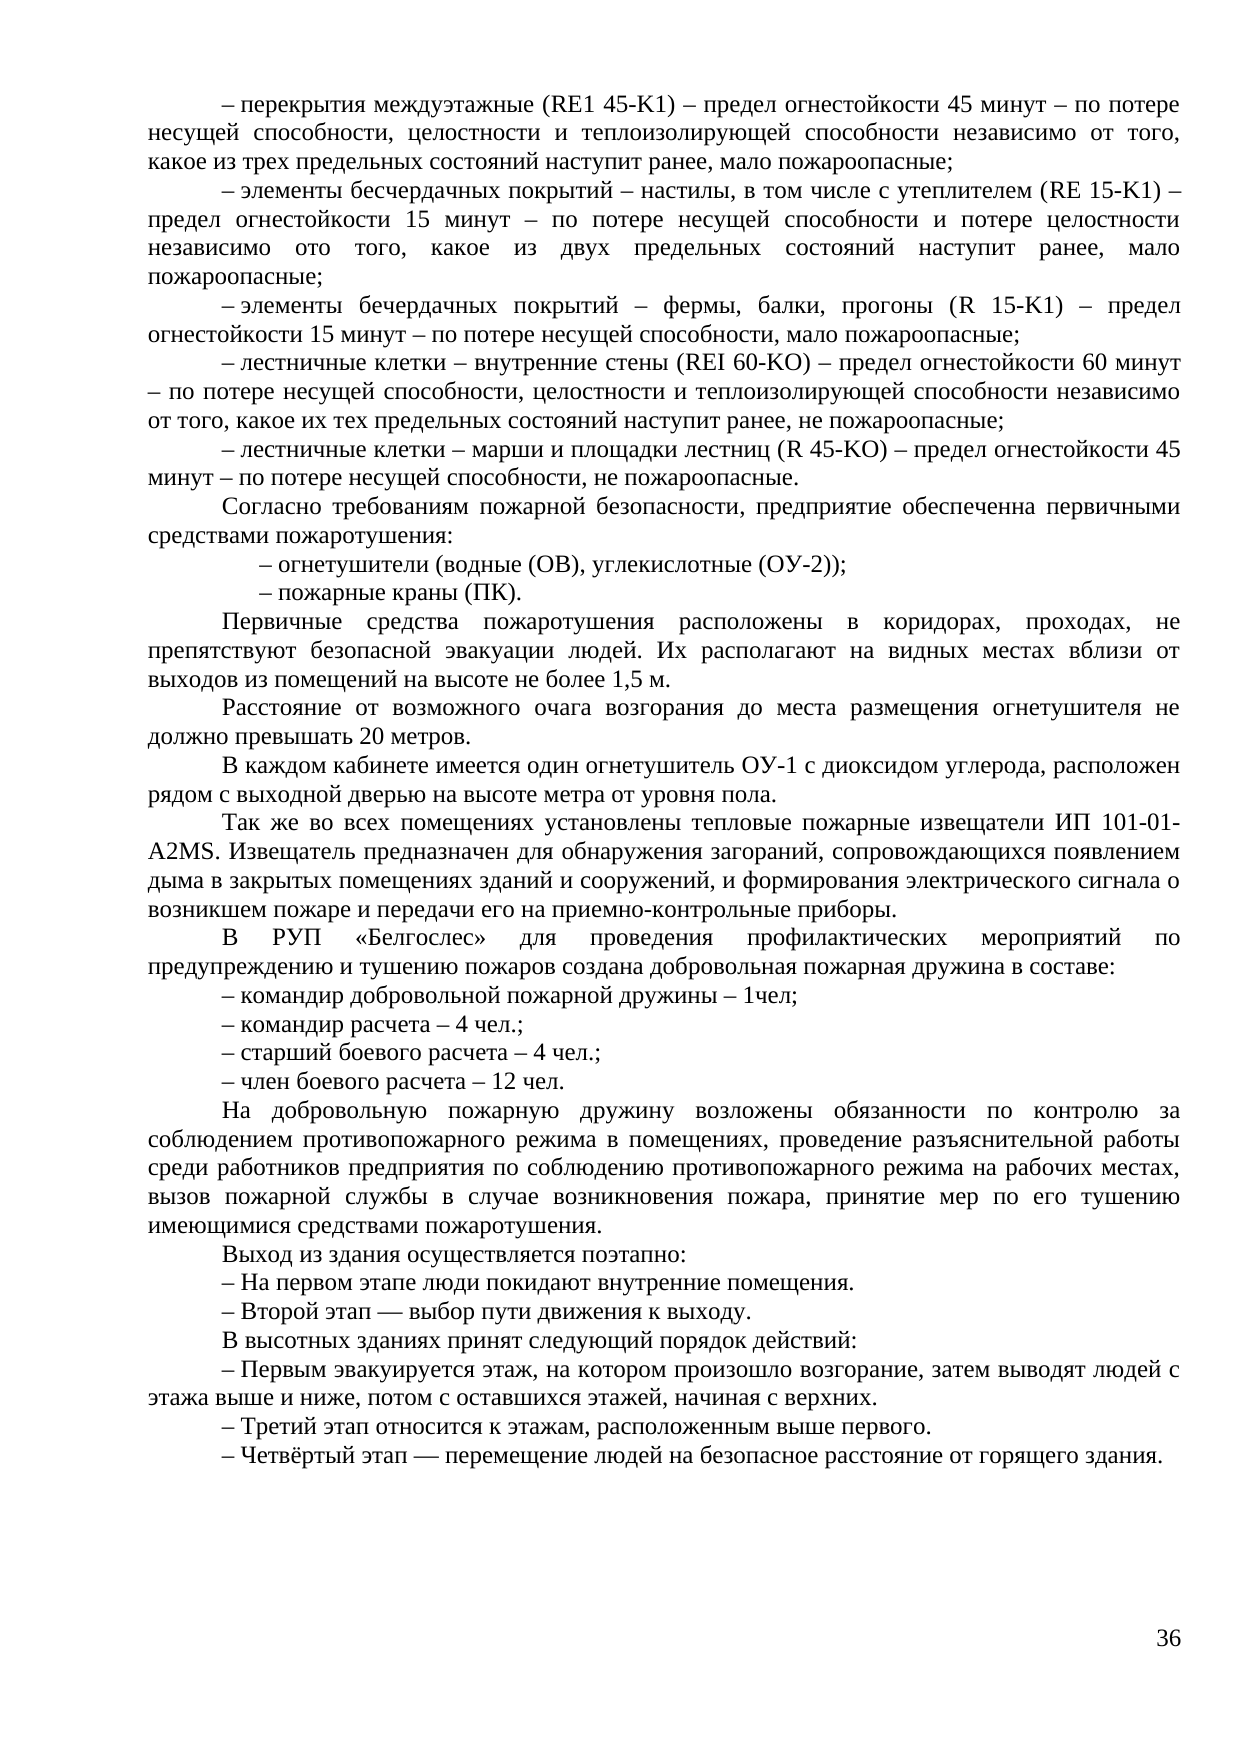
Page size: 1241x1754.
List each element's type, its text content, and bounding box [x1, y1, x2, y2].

list Первым эвакуируется этаж, на котором произошло возгорание, затем выводят людей с этажа выше и ниже, потом с оставшихся этажей, начиная с верхних. [148, 1354, 1181, 1411]
list элементы бесчердачных покрытий – настилы, в том числе с утеплителем (RE 15-K1) – предел огнестойкости 15 минут – по потере несущей способности и потере целостности независимо ото того, какое из двух предельных состояний наступит ранее, мало пожароопасные; [148, 175, 1181, 290]
list командир расчета – 4 чел.; [148, 1009, 1181, 1037]
list лестничные клетки – внутренние стены (REI 60-KO) – предел огнестойкости 60 минут – по потере несущей способности, целостности и теплоизолирующей способности независимо от того, какое их тех предельных состояний наступит ранее, не пожароопасные; [148, 347, 1181, 434]
list На первом этапе люди покидают внутренние помещения. [148, 1267, 1181, 1296]
list пожарные краны (ПК). [259, 577, 1181, 606]
text Расстояние от возможного очага возгорания до места размещения огнетушителя не должно превышать 20 метров. [148, 692, 1181, 750]
text В высотных зданиях принят следующий порядок действий: [148, 1325, 1181, 1354]
list Четвёртый этап — перемещение людей на безопасное расстояние от горящего здания. [148, 1440, 1181, 1469]
list Второй этап — выбор пути движения к выходу. [148, 1296, 1181, 1325]
list Третий этап относится к этажам, расположенным выше первого. [148, 1411, 1181, 1440]
text В каждом кабинете имеется один огнетушитель ОУ-1 с диоксидом углерода, расположен рядом с выходной дверью на высоте метра от уровня пола. [148, 750, 1181, 807]
text На добровольную пожарную дружину возложены обязанности по контролю за соблюдением противопожарного режима в помещениях, проведение разъяснительной работы среди работников предприятия по соблюдению противопожарного режима на рабочих местах, вызов пожарной службы в случае возникновения пожара, принятие мер по его тушению имеющимися средствами пожаротушения. [148, 1095, 1181, 1239]
text Так же во всех помещениях установлены тепловые пожарные извещатели ИП 101-01-A2MS. Извещатель предназначен для обнаружения загораний, сопровождающихся появлением дыма в закрытых помещениях зданий и сооружений, и формирования электрического сигнала о возникшем пожаре и передачи его на приемно-контрольные приборы. [148, 807, 1181, 922]
list член боевого расчета – 12 чел. [148, 1066, 1181, 1095]
list элементы бечердачных покрытий – фермы, балки, прогоны (R 15-K1) – предел огнестойкости 15 минут – по потере несущей способности, мало пожароопасные; [148, 290, 1181, 347]
list командир добровольной пожарной дружины – 1чел; [148, 980, 1181, 1009]
text Согласно требованиям пожарной безопасности, предприятие обеспеченна первичными средствами пожаротушения: [148, 491, 1181, 549]
list перекрытия междуэтажные (RE1 45-K1) – предел огнестойкости 45 минут – по потере несущей способности, целостности и теплоизолирующей способности независимо от того, какое из трех предельных состояний наступит ранее, мало пожароопасные; [148, 89, 1181, 175]
list лестничные клетки – марши и площадки лестниц (R 45-KO) – предел огнестойкости 45 минут – по потере несущей способности, не пожароопасные. [148, 434, 1181, 491]
list старший боевого расчета – 4 чел.; [148, 1037, 1181, 1066]
text Первичные средства пожаротушения расположены в коридорах, проходах, не препятствуют безопасной эвакуации людей. Их располагают на видных местах вблизи от выходов из помещений на высоте не более 1,5 м. [148, 606, 1181, 692]
text Выход из здания осуществляется поэтапно: [148, 1239, 1181, 1267]
text В РУП «Белгослес» для проведения профилактических мероприятий по предупреждению и тушению пожаров создана добровольная пожарная дружина в составе: [148, 922, 1181, 980]
list огнетушители (водные (ОВ), углекислотные (ОУ-2)); [259, 549, 1181, 577]
